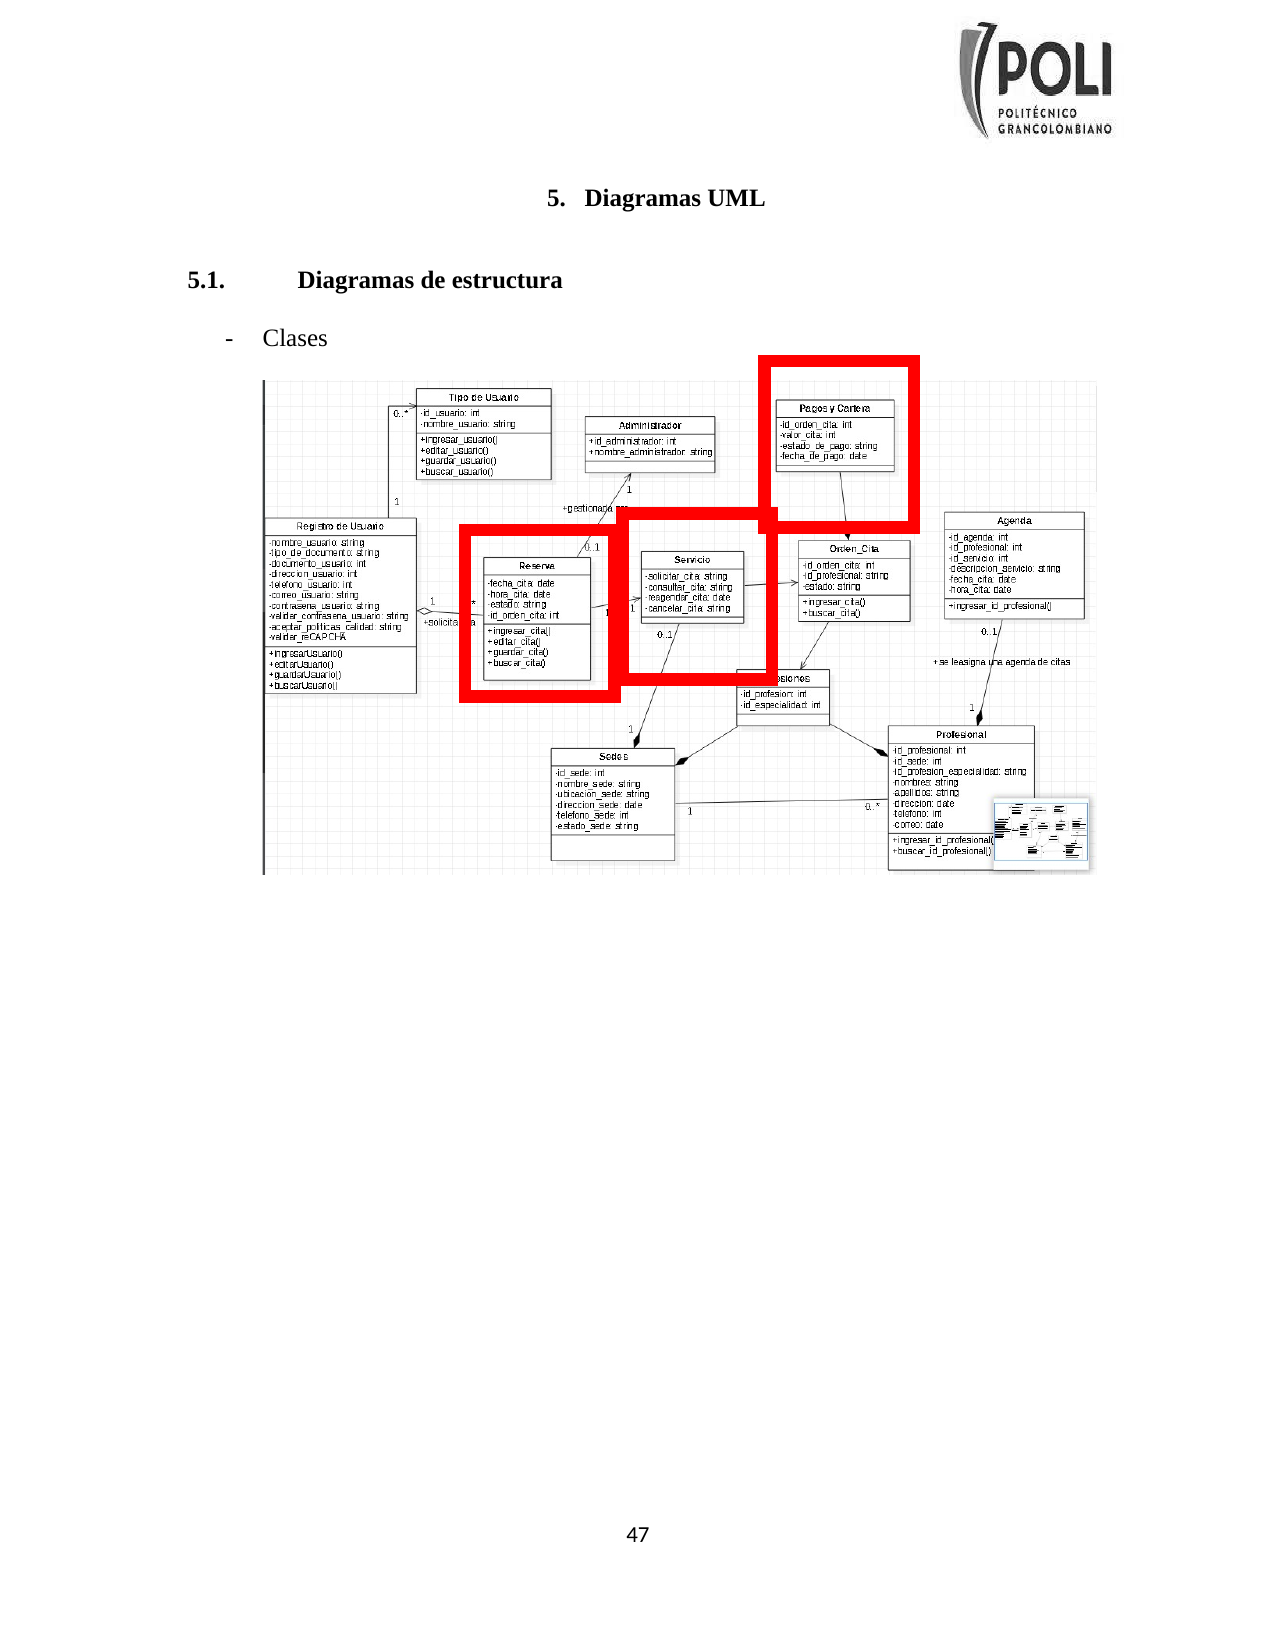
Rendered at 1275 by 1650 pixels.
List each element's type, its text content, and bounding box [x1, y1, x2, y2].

subtitle Diagramas UML [187, 183, 1125, 212]
list Clases [225, 323, 1125, 352]
picture [946, 16, 1125, 154]
picture [771, 380, 908, 521]
picture [629, 520, 766, 673]
picture [471, 536, 608, 690]
subtitle Diagramas de estructura [187, 265, 1125, 294]
picture [262, 380, 1097, 875]
